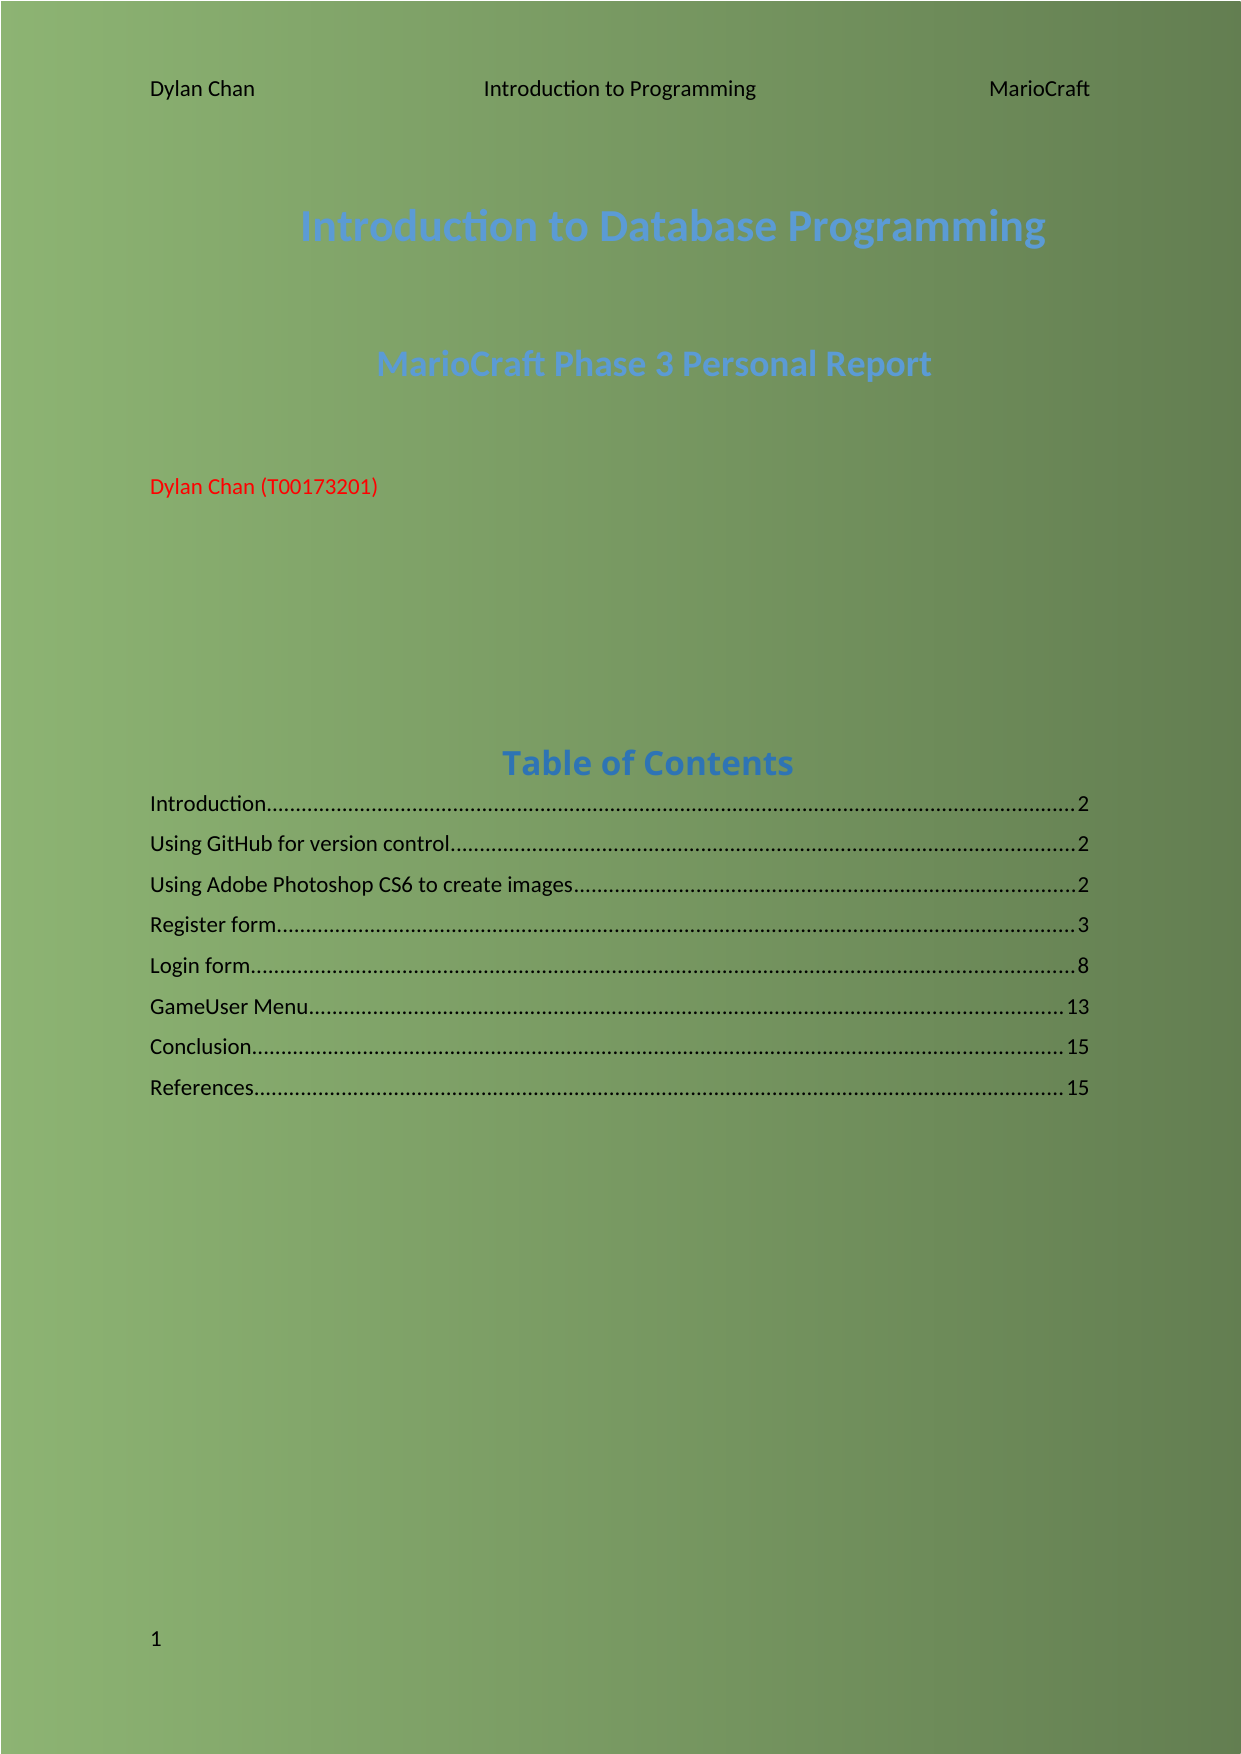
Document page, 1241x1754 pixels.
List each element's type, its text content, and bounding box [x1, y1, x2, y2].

text Dylan Chan (T00173201) [150, 472, 1090, 500]
text MarioCraft Phase 3 Personal Report [300, 340, 1090, 386]
text Introduction to Database Programming [300, 197, 1090, 253]
